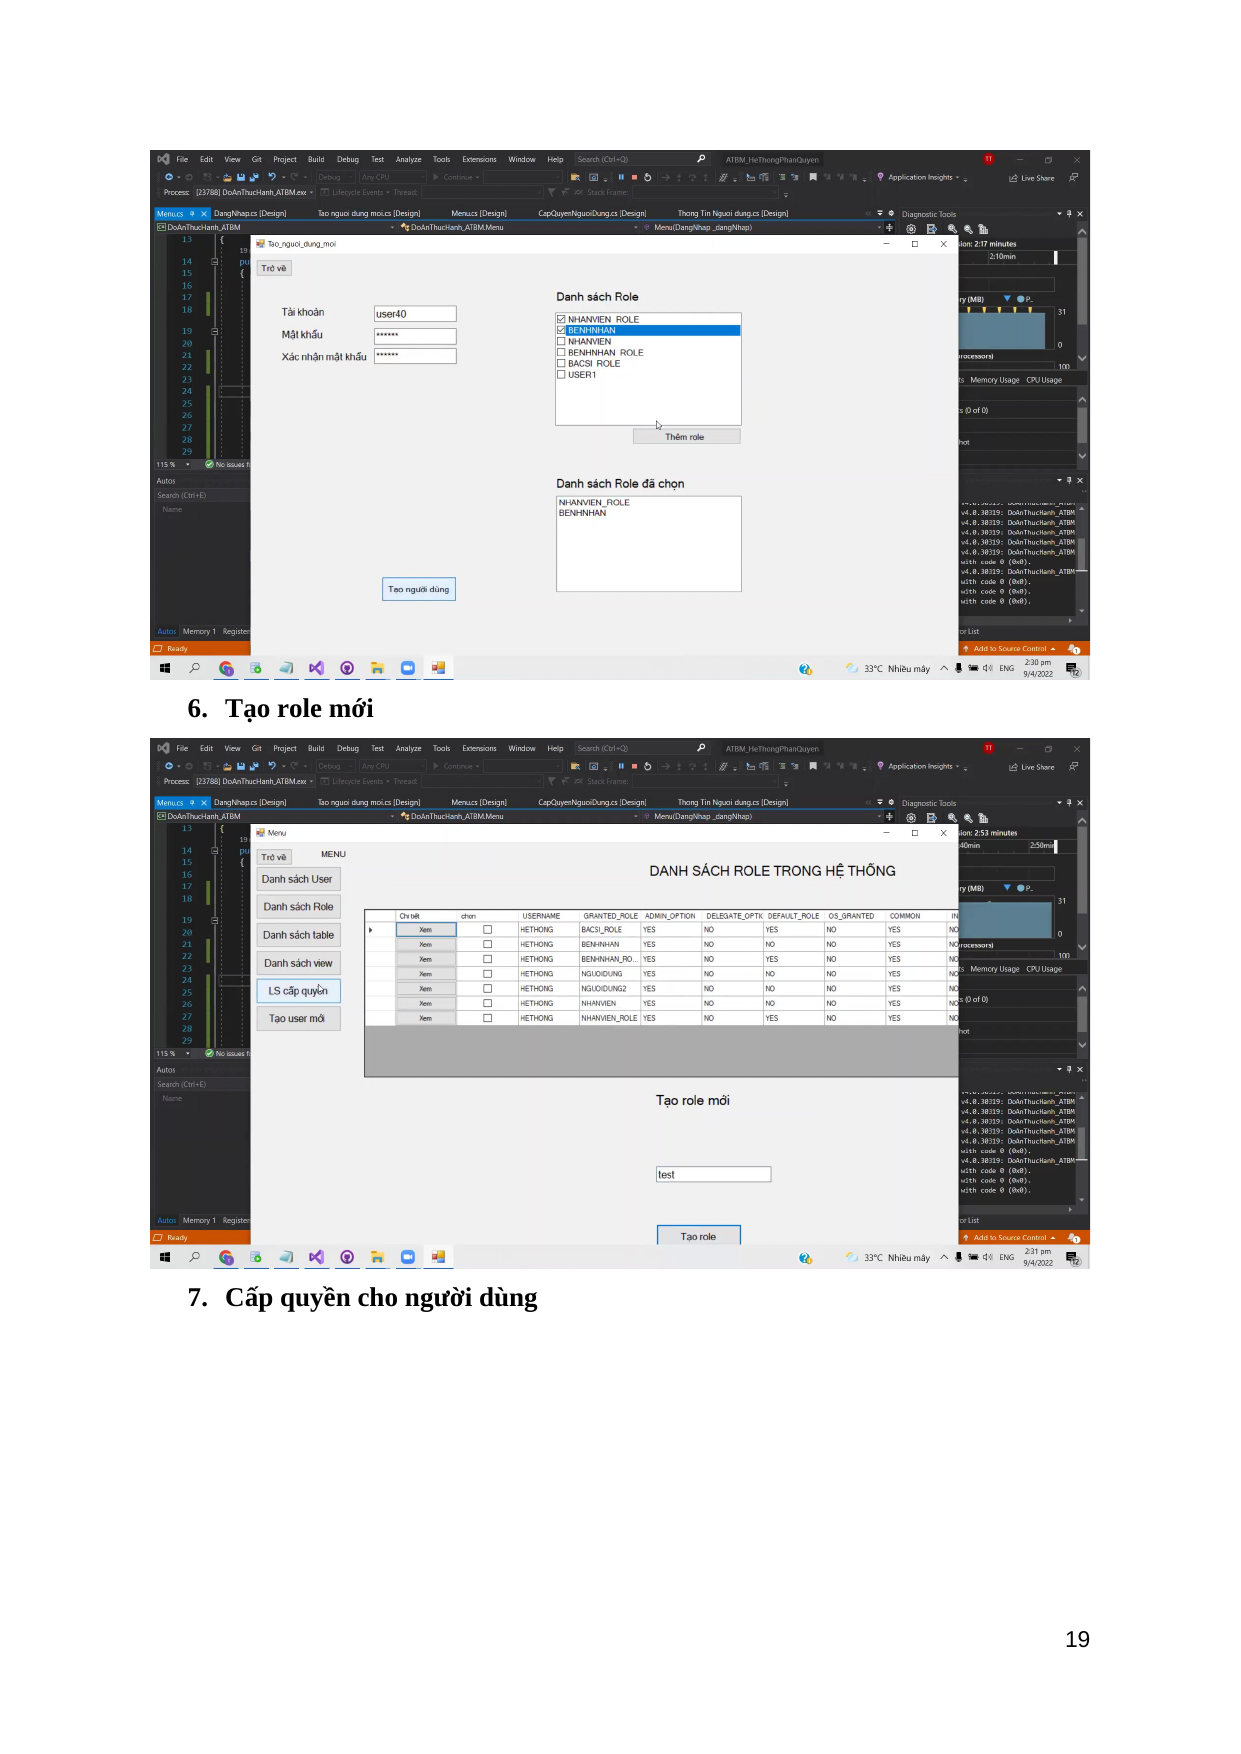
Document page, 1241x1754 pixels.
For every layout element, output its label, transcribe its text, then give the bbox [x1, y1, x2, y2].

list Tạo role mới [187, 692, 1090, 723]
list Cấp quyền cho người dùng [187, 1281, 1090, 1312]
picture [150, 150, 1091, 680]
picture [150, 738, 1091, 1269]
